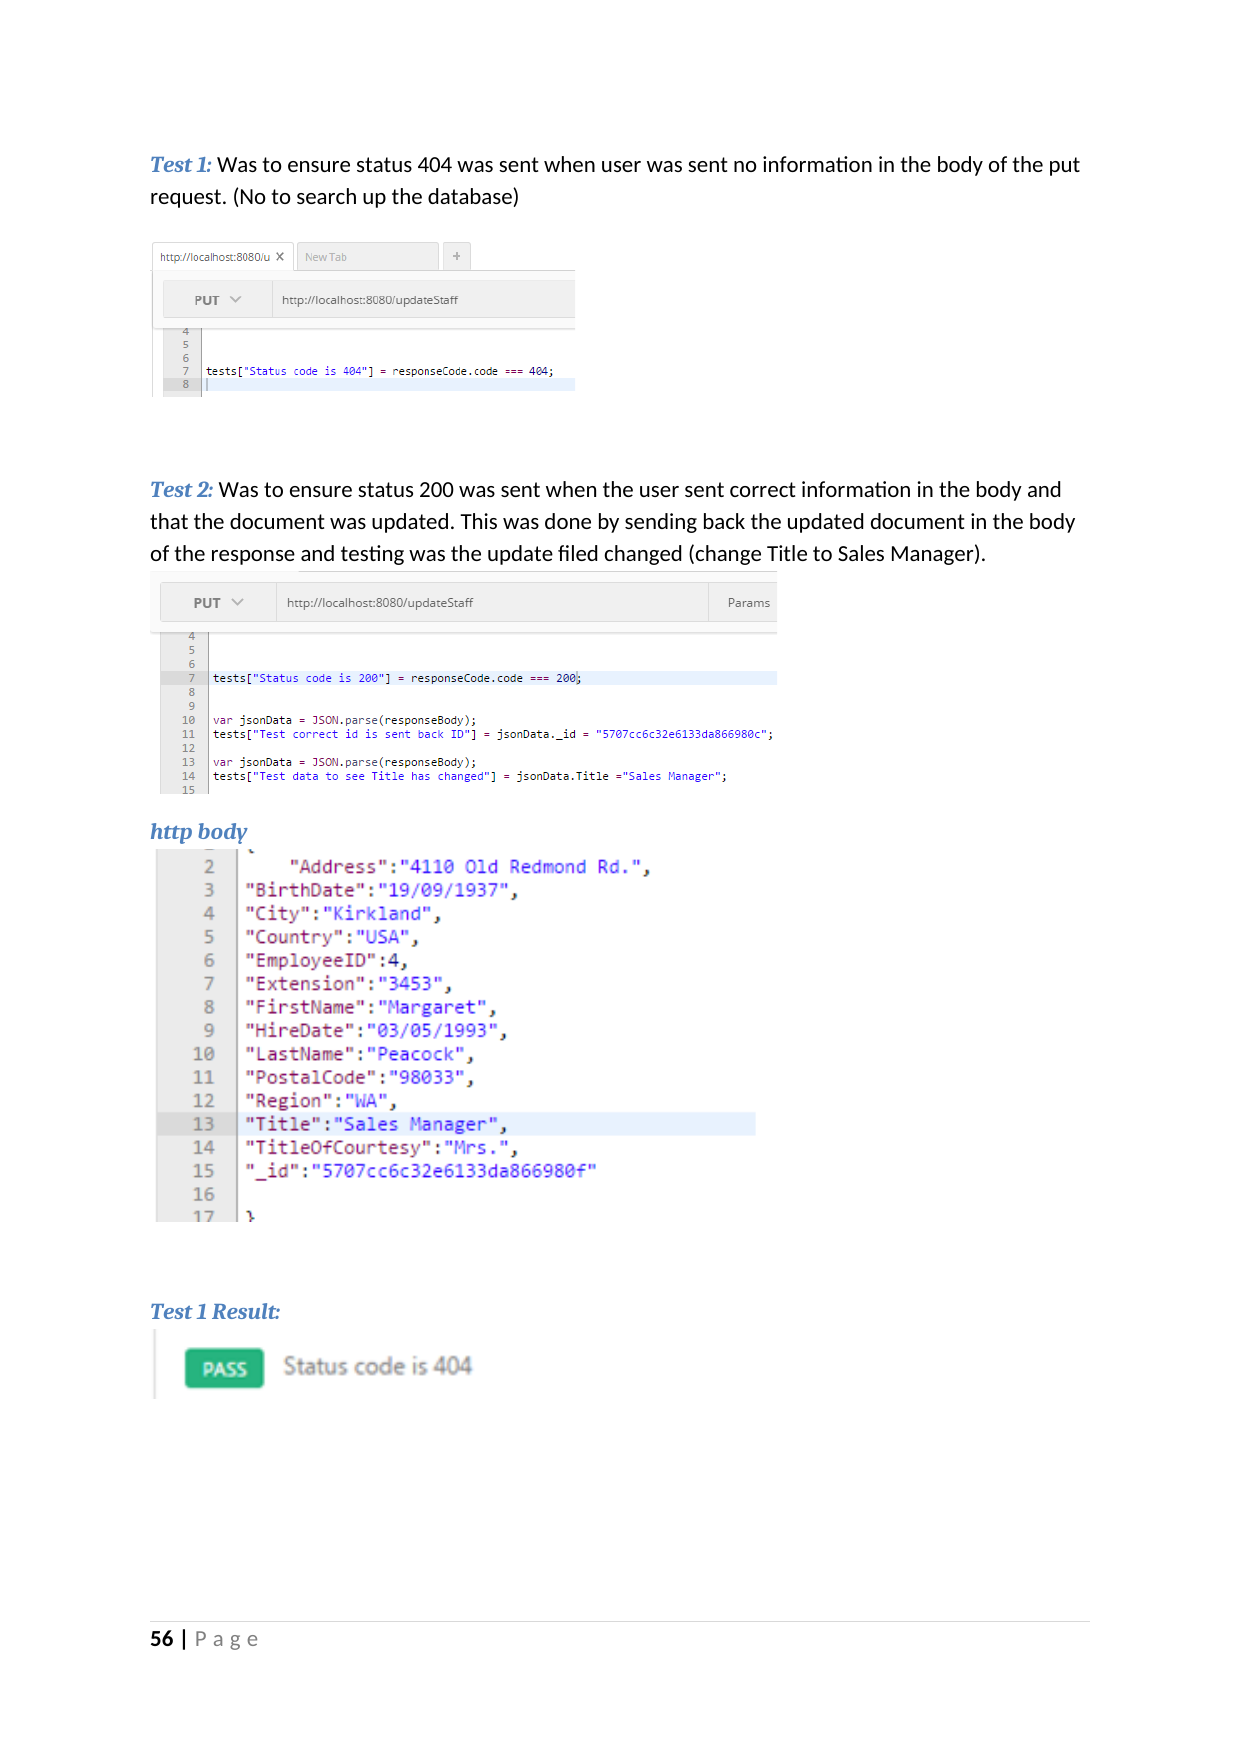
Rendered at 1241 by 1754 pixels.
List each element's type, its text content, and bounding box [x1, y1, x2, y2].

subtitle http body [150, 819, 1090, 845]
picture [150, 1329, 531, 1399]
picture [150, 235, 575, 397]
picture [150, 849, 756, 1222]
subtitle Test 1 Result: [150, 1299, 1090, 1326]
picture [150, 571, 778, 794]
text Test 1: Was to ensure status 404 was sent when user was sent no information in the body of the put request. (No to search up the database) [150, 150, 1090, 210]
